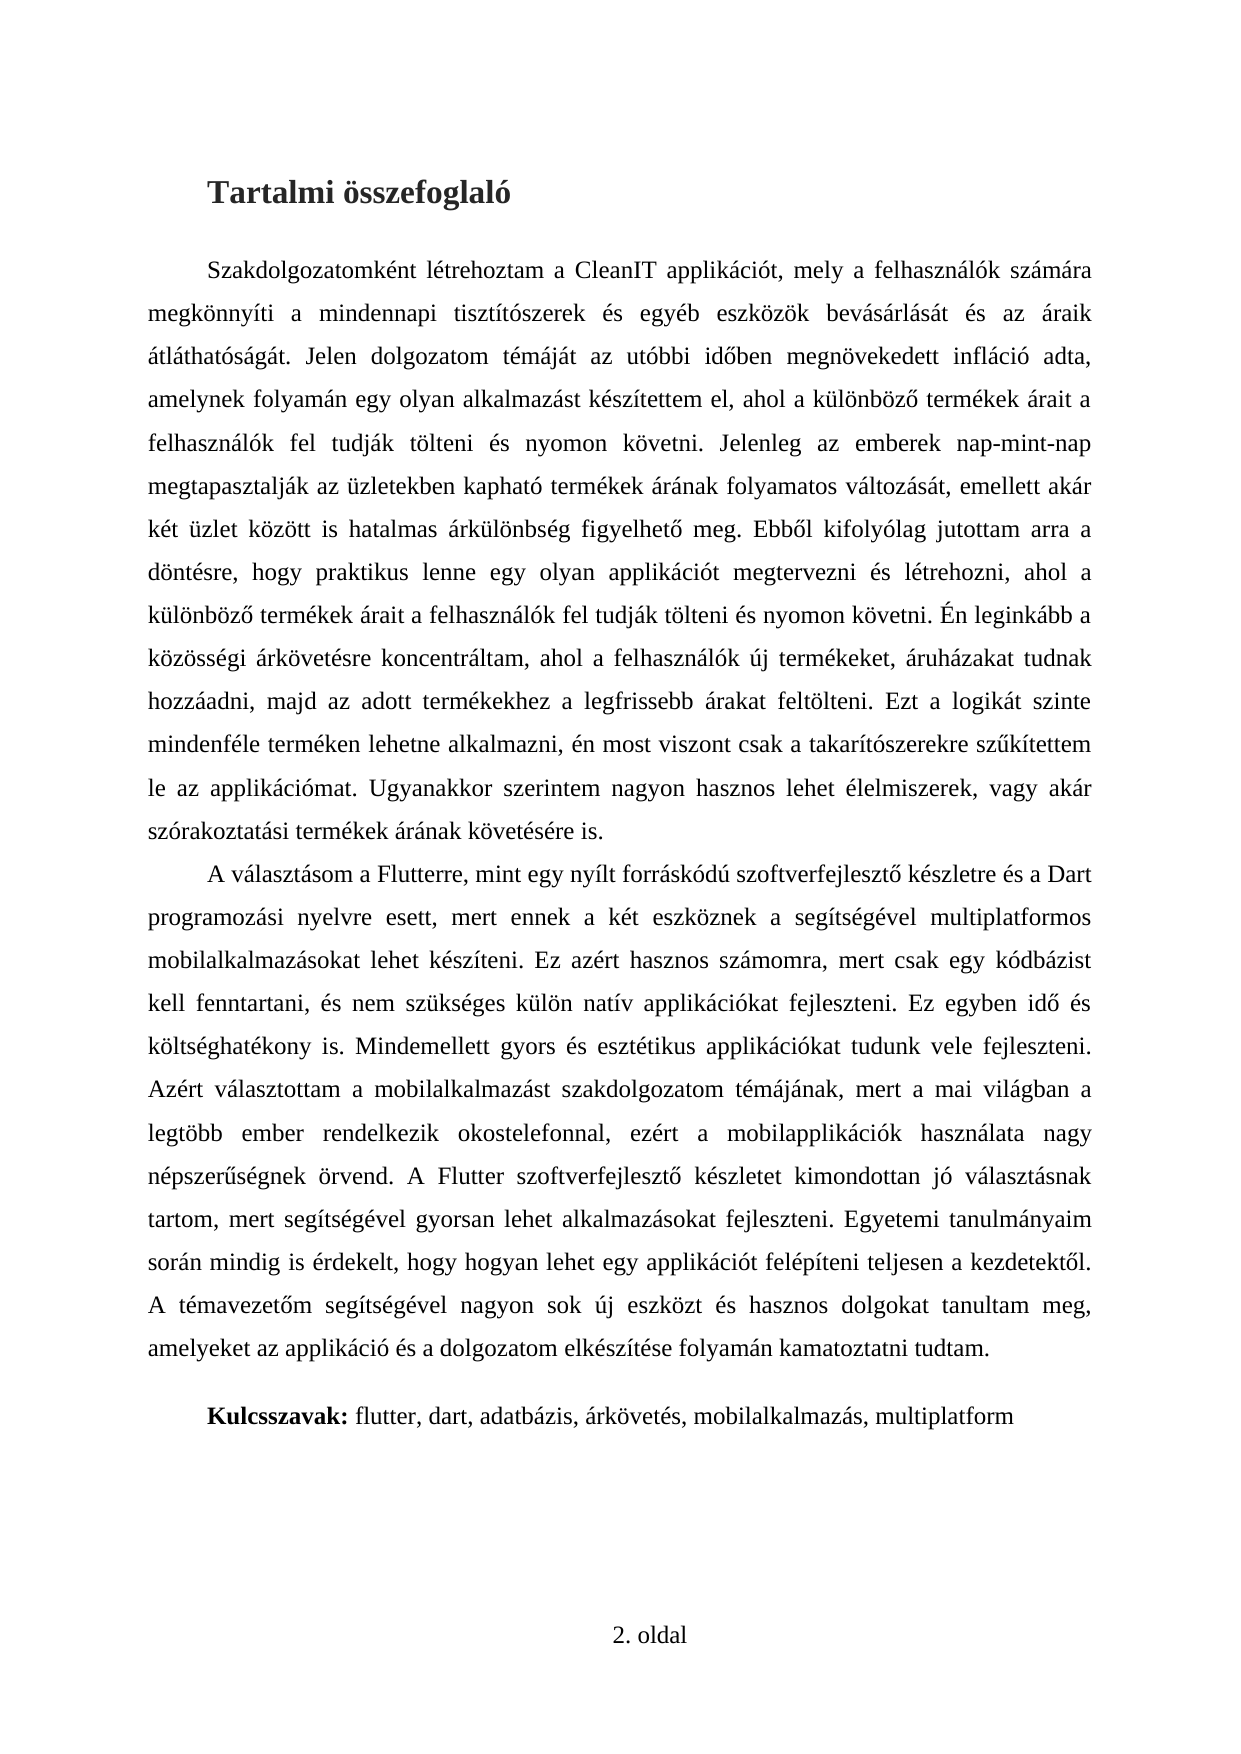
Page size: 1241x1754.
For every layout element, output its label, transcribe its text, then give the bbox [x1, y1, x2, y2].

text Kulcsszavak: flutter, dart, adatbázis, árkövetés, mobilalkalmazás, multiplatform [148, 1401, 1092, 1430]
text A választásom a Flutterre, mint egy nyílt forráskódú szoftverfejlesztő készletre és a Dart programozási nyelvre esett, mert ennek a két eszköznek a segítségével multiplatformos mobilalkalmazásokat lehet készíteni. Ez azért hasznos számomra, mert csak egy kódbázist kell fenntartani, és nem szükséges külön natív applikációkat fejleszteni. Ez egyben idő és költséghatékony is. Mindemellett gyors és esztétikus applikációkat tudunk vele fejleszteni. Azért választottam a mobilalkalmazást szakdolgozatom témájának, mert a mai világban a legtöbb ember rendelkezik okostelefonnal, ezért a mobilapplikációk használata nagy népszerűségnek örvend. A Flutter szoftverfejlesztő készletet kimondottan jó választásnak tartom, mert segítségével gyorsan lehet alkalmazásokat fejleszteni. Egyetemi tanulmányaim során mindig is érdekelt, hogy hogyan lehet egy applikációt felépíteni teljesen a kezdetektől. A témavezetőm segítségével nagyon sok új eszközt és hasznos dolgokat tanultam meg, amelyeket az applikáció és a dolgozatom elkészítése folyamán kamatoztatni tudtam. [148, 859, 1092, 1362]
text Szakdolgozatomként létrehoztam a CleanIT applikációt, mely a felhasználók számára megkönnyíti a mindennapi tisztítószerek és egyéb eszközök bevásárlását és az áraik átláthatóságát. Jelen dolgozatom témáját az utóbbi időben megnövekedett infláció adta, amelynek folyamán egy olyan alkalmazást készítettem el, ahol a különböző termékek árait a felhasználók fel tudják tölteni és nyomon követni. Jelenleg az emberek nap-mint-nap megtapasztalják az üzletekben kapható termékek árának folyamatos változását, emellett akár két üzlet között is hatalmas árkülönbség figyelhető meg. Ebből kifolyólag jutottam arra a döntésre, hogy praktikus lenne egy olyan applikációt megtervezni és létrehozni, ahol a különböző termékek árait a felhasználók fel tudják tölteni és nyomon követni. Én leginkább a közösségi árkövetésre koncentráltam, ahol a felhasználók új termékeket, áruházakat tudnak hozzáadni, majd az adott termékekhez a legfrissebb árakat feltölteni. Ezt a logikát szinte mindenféle terméken lehetne alkalmazni, én most viszont csak a takarítószerekre szűkítettem le az applikációmat. Ugyanakkor szerintem nagyon hasznos lehet élelmiszerek, vagy akár szórakoztatási termékek árának követésére is. [148, 255, 1092, 844]
subtitle Tartalmi összefoglaló [148, 173, 1092, 211]
